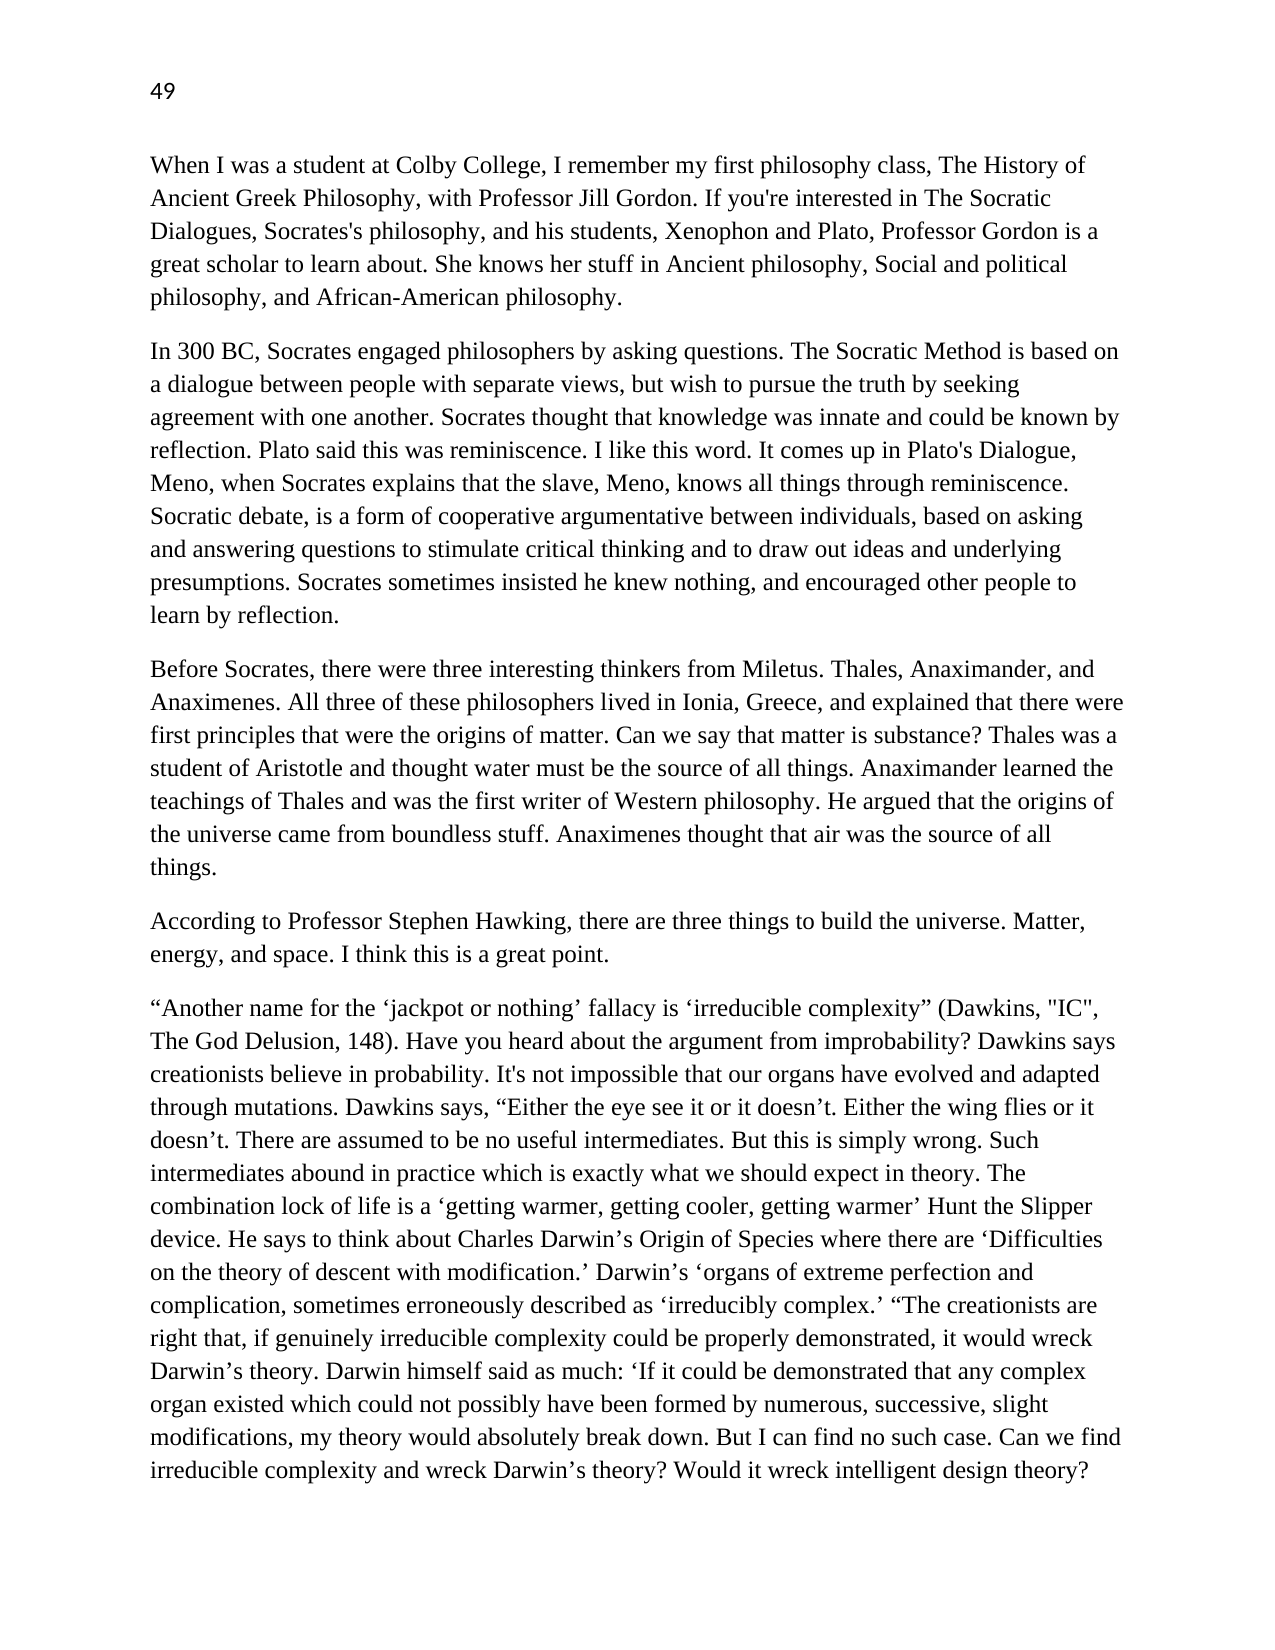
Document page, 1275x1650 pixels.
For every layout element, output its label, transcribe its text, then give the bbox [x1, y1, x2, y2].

text According to Professor Stephen Hawking, there are three things to build the universe. Matter, energy, and space. I think this is a great point. [150, 906, 1125, 968]
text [150, 993, 1125, 1484]
text Before Socrates, there were three interesting thinkers from Miletus. Thales, Anaximander, and Anaximenes. All three of these philosophers lived in Ionia, Greece, and explained that there were first principles that were the origins of matter. Can we say that matter is substance? Thales was a student of Aristotle and thought water must be the source of all things. Anaximander learned the teachings of Thales and was the first writer of Western philosophy. He argued that the origins of the universe came from boundless stuff. Anaximenes thought that air was the source of all things. [150, 654, 1125, 881]
text In 300 BC, Socrates engaged philosophers by asking questions. The Socratic Method is based on a dialogue between people with separate views, but wish to pursue the truth by seeking agreement with one another. Socrates thought that knowledge was innate and could be known by reflection. Plato said this was reminiscence. I like this word. It comes up in Plato's Dialogue, Meno, when Socrates explains that the slave, Meno, knows all things through reminiscence. Socratic debate, is a form of cooperative argumentative between individuals, based on asking and answering questions to stimulate critical thinking and to draw out ideas and underlying presumptions. Socrates sometimes insisted he knew nothing, and encouraged other people to learn by reflection. [150, 336, 1125, 629]
text When I was a student at Colby College, I remember my first philosophy class, The History of Ancient Greek Philosophy, with Professor Jill Gordon. If you're interested in The Socratic Dialogues, Socrates's philosophy, and his students, Xenophon and Plato, Professor Gordon is a great scholar to learn about. She knows her stuff in Ancient philosophy, Social and political philosophy, and African-American philosophy. [150, 150, 1125, 311]
